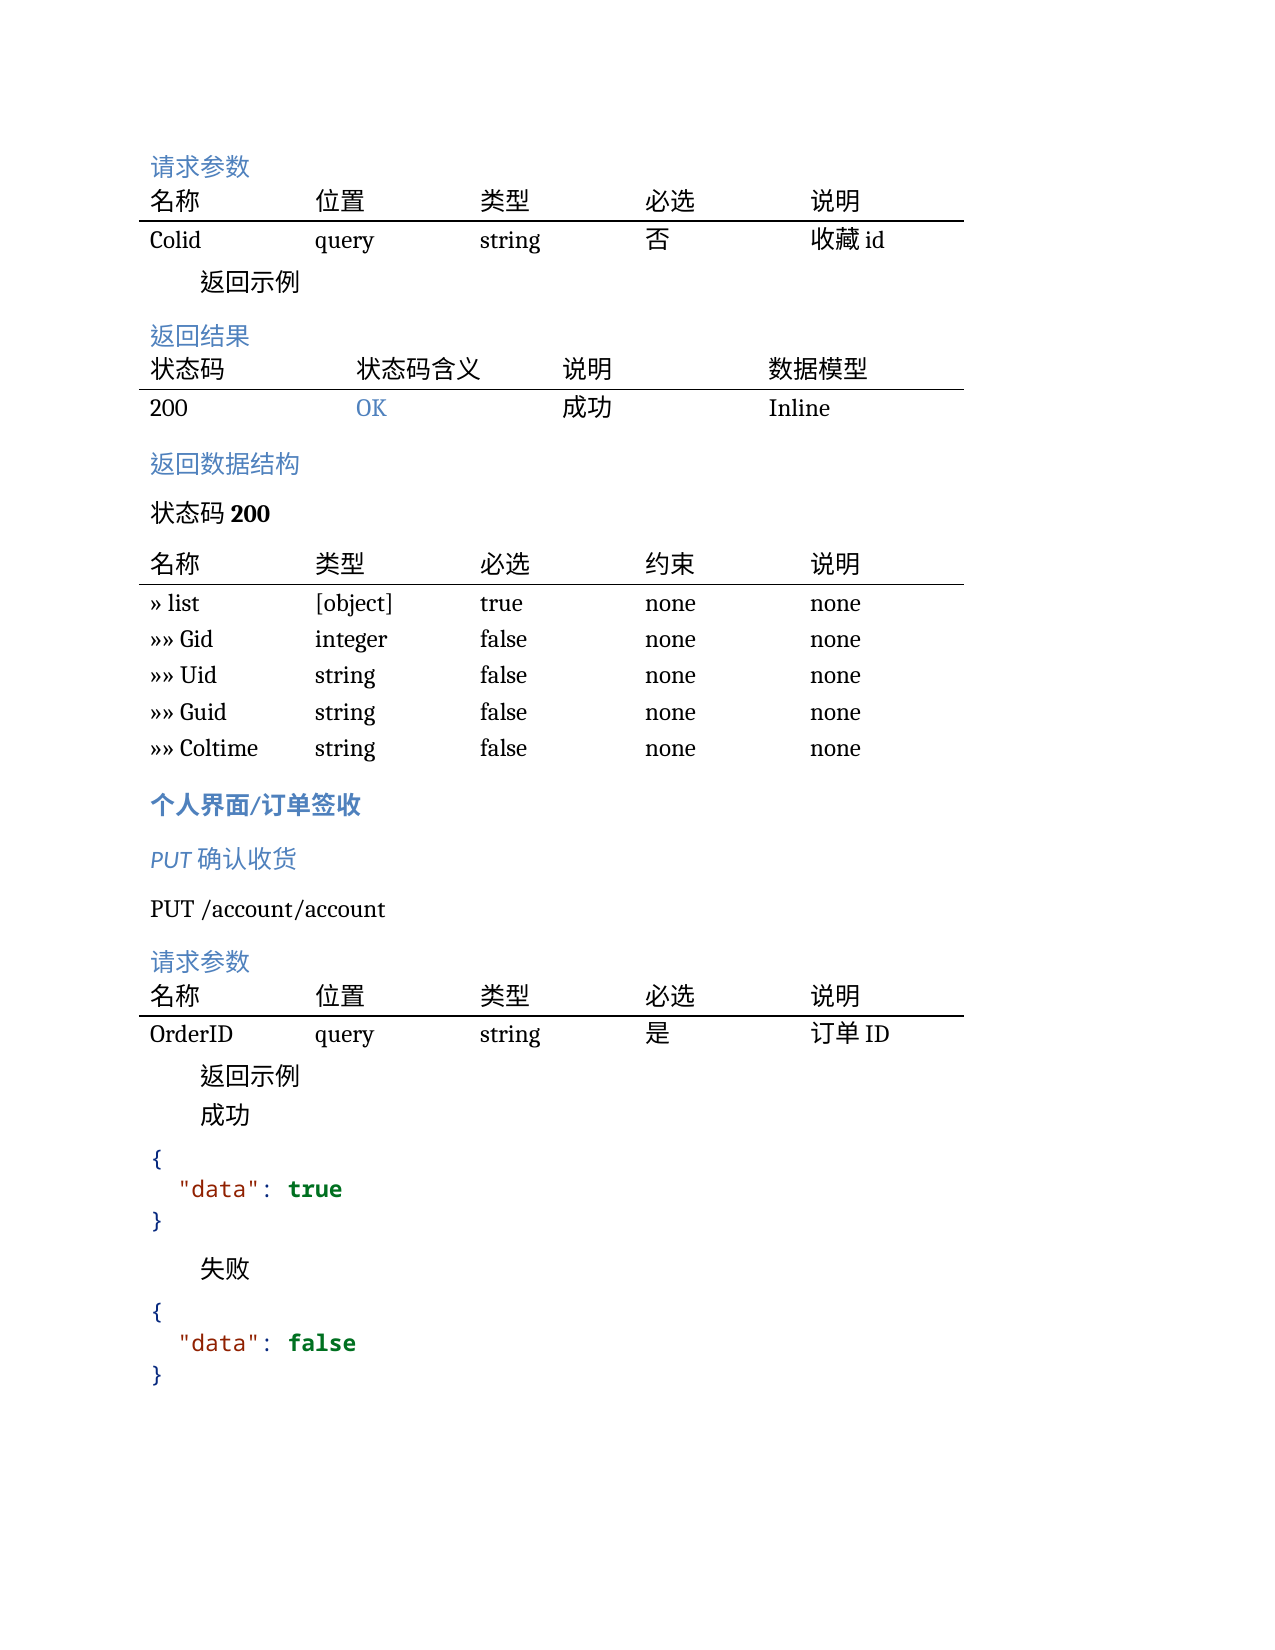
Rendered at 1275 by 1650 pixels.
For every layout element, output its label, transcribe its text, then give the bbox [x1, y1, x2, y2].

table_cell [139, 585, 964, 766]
subtitle 个人界面/订单签收 [150, 787, 1125, 821]
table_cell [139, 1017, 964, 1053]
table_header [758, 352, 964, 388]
text { "data": false } [150, 1295, 1125, 1389]
subtitle PUT 确认收货 [150, 842, 1125, 876]
text 返回示例 [200, 1063, 1075, 1092]
subtitle 请求参数 [150, 150, 1125, 184]
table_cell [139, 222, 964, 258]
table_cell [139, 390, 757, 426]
text PUT /account/account [150, 895, 1125, 924]
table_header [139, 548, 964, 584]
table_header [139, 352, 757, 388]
text { "data": true } [150, 1141, 1125, 1235]
subtitle 返回结果 [150, 318, 1125, 352]
text 失败 [200, 1256, 1075, 1285]
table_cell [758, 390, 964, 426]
text 成功 [200, 1102, 1075, 1131]
text 返回示例 [200, 268, 1075, 297]
subtitle 请求参数 [150, 944, 1125, 979]
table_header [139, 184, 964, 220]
text 状态码 200 [150, 500, 1125, 529]
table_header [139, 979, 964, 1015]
subtitle 返回数据结构 [150, 447, 1125, 481]
